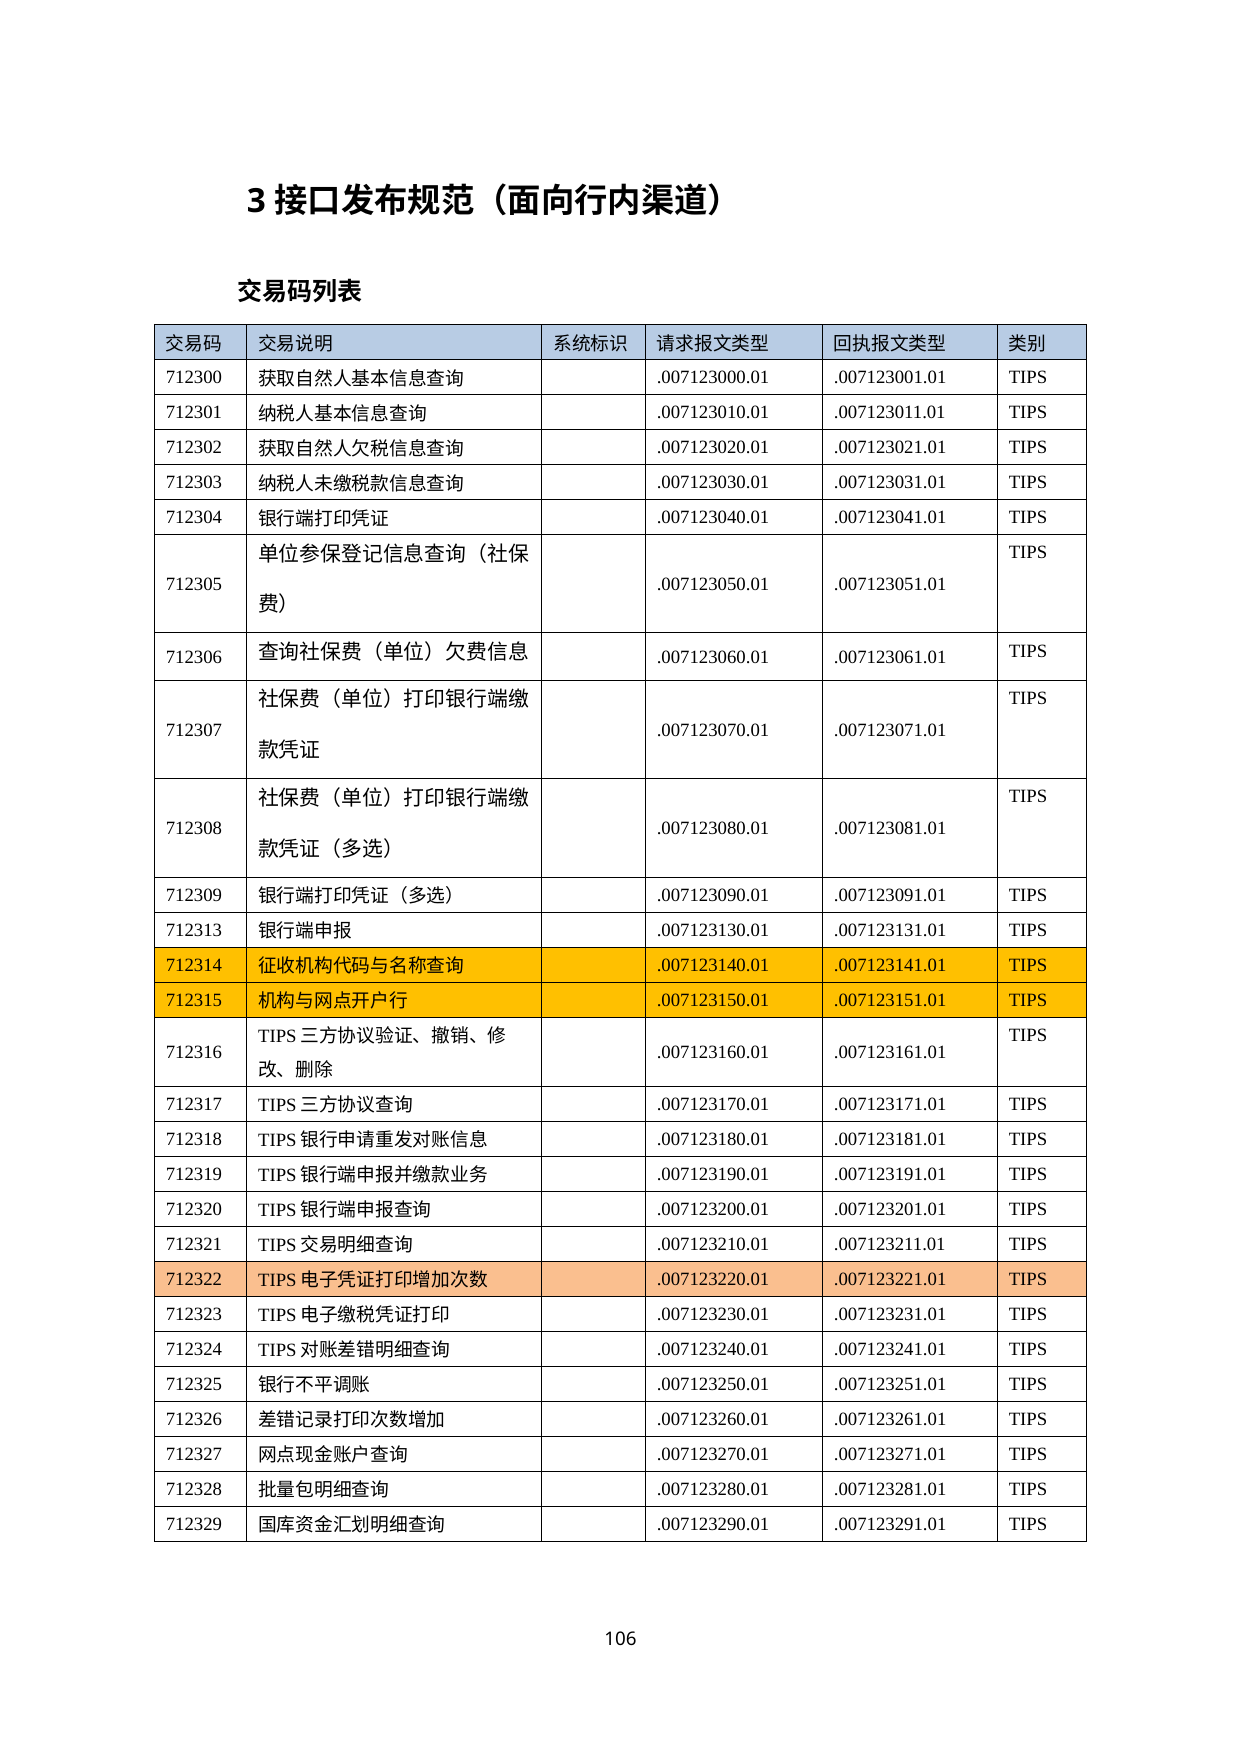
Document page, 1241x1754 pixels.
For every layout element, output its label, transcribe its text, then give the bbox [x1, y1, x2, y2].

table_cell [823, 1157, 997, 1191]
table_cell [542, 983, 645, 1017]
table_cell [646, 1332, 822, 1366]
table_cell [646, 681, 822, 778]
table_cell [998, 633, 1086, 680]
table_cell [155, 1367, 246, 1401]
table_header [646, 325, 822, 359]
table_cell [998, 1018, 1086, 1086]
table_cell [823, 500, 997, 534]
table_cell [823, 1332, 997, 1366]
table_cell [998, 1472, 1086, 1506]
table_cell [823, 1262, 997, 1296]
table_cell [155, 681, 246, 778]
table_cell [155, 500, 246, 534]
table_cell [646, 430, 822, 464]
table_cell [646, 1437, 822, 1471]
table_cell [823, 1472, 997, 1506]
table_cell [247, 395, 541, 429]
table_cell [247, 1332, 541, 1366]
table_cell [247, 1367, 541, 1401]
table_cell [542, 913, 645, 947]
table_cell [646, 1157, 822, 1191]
text 交易码列表 [187, 256, 1053, 324]
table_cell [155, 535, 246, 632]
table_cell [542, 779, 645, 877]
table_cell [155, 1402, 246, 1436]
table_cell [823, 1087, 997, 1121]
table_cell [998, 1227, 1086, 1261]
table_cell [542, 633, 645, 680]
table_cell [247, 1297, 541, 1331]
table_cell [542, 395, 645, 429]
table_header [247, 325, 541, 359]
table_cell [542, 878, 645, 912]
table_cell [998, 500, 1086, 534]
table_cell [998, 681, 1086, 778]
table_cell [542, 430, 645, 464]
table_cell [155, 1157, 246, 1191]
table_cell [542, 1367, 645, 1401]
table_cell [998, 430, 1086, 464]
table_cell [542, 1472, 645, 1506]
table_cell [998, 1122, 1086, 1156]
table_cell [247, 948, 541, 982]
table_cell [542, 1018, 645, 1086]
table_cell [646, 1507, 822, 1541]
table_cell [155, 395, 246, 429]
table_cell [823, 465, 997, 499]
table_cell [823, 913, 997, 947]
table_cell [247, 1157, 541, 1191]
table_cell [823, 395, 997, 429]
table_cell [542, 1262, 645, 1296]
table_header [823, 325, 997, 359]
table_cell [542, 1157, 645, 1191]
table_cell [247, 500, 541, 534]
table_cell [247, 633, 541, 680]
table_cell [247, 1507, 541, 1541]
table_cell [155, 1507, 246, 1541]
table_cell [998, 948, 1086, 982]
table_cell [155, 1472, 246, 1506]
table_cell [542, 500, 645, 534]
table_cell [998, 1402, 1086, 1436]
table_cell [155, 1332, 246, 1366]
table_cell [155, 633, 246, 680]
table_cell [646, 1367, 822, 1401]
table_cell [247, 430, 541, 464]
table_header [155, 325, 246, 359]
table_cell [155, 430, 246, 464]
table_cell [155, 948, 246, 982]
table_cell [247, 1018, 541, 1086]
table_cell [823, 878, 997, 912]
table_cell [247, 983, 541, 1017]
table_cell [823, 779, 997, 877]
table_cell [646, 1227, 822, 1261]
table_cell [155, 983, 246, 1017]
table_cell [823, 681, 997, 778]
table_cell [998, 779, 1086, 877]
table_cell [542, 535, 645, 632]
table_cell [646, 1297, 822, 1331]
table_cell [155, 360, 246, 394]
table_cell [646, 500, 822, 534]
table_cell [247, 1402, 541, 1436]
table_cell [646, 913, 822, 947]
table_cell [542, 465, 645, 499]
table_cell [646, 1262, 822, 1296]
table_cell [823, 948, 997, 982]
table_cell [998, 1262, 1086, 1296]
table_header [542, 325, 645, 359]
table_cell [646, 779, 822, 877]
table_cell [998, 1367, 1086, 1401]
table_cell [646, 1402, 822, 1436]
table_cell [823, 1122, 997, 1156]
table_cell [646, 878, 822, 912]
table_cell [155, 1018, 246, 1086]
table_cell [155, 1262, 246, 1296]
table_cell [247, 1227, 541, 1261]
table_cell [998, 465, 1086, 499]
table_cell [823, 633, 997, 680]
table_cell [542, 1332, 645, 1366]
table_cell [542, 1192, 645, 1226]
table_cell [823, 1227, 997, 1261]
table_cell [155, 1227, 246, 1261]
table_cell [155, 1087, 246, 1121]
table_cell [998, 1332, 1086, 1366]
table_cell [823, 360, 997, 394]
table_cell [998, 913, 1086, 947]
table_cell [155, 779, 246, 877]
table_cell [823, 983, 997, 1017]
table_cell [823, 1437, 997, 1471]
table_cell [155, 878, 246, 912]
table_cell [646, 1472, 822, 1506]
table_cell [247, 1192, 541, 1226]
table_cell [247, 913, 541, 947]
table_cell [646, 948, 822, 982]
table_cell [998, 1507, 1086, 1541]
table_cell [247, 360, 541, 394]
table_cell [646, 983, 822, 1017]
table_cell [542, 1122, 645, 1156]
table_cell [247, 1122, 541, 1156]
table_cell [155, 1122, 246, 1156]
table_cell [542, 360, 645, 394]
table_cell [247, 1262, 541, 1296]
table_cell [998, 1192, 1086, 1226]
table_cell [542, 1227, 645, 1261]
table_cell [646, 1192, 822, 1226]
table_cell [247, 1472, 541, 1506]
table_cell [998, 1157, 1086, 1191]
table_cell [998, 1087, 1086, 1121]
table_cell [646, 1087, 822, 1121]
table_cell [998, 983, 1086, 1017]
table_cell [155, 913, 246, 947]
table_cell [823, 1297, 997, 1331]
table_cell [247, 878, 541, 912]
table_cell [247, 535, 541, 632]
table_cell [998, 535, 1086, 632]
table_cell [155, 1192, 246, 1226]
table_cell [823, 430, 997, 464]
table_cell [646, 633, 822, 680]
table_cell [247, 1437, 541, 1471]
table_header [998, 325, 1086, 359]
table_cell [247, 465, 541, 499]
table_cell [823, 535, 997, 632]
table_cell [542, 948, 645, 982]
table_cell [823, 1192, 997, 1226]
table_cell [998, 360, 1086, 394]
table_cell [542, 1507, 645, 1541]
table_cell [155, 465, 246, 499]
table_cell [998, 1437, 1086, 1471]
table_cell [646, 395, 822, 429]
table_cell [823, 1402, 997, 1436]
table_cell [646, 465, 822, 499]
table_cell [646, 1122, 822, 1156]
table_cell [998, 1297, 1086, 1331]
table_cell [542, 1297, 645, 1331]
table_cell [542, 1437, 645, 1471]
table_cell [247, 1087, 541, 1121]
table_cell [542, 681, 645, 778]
subtitle 接口发布规范（面向行内渠道） [247, 164, 1053, 232]
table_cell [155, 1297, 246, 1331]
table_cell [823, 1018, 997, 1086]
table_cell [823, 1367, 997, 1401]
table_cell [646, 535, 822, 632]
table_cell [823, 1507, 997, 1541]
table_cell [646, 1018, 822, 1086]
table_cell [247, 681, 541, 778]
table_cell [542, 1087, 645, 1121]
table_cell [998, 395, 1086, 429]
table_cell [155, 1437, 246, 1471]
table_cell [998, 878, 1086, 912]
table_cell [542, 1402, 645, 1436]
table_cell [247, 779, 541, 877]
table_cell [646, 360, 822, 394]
